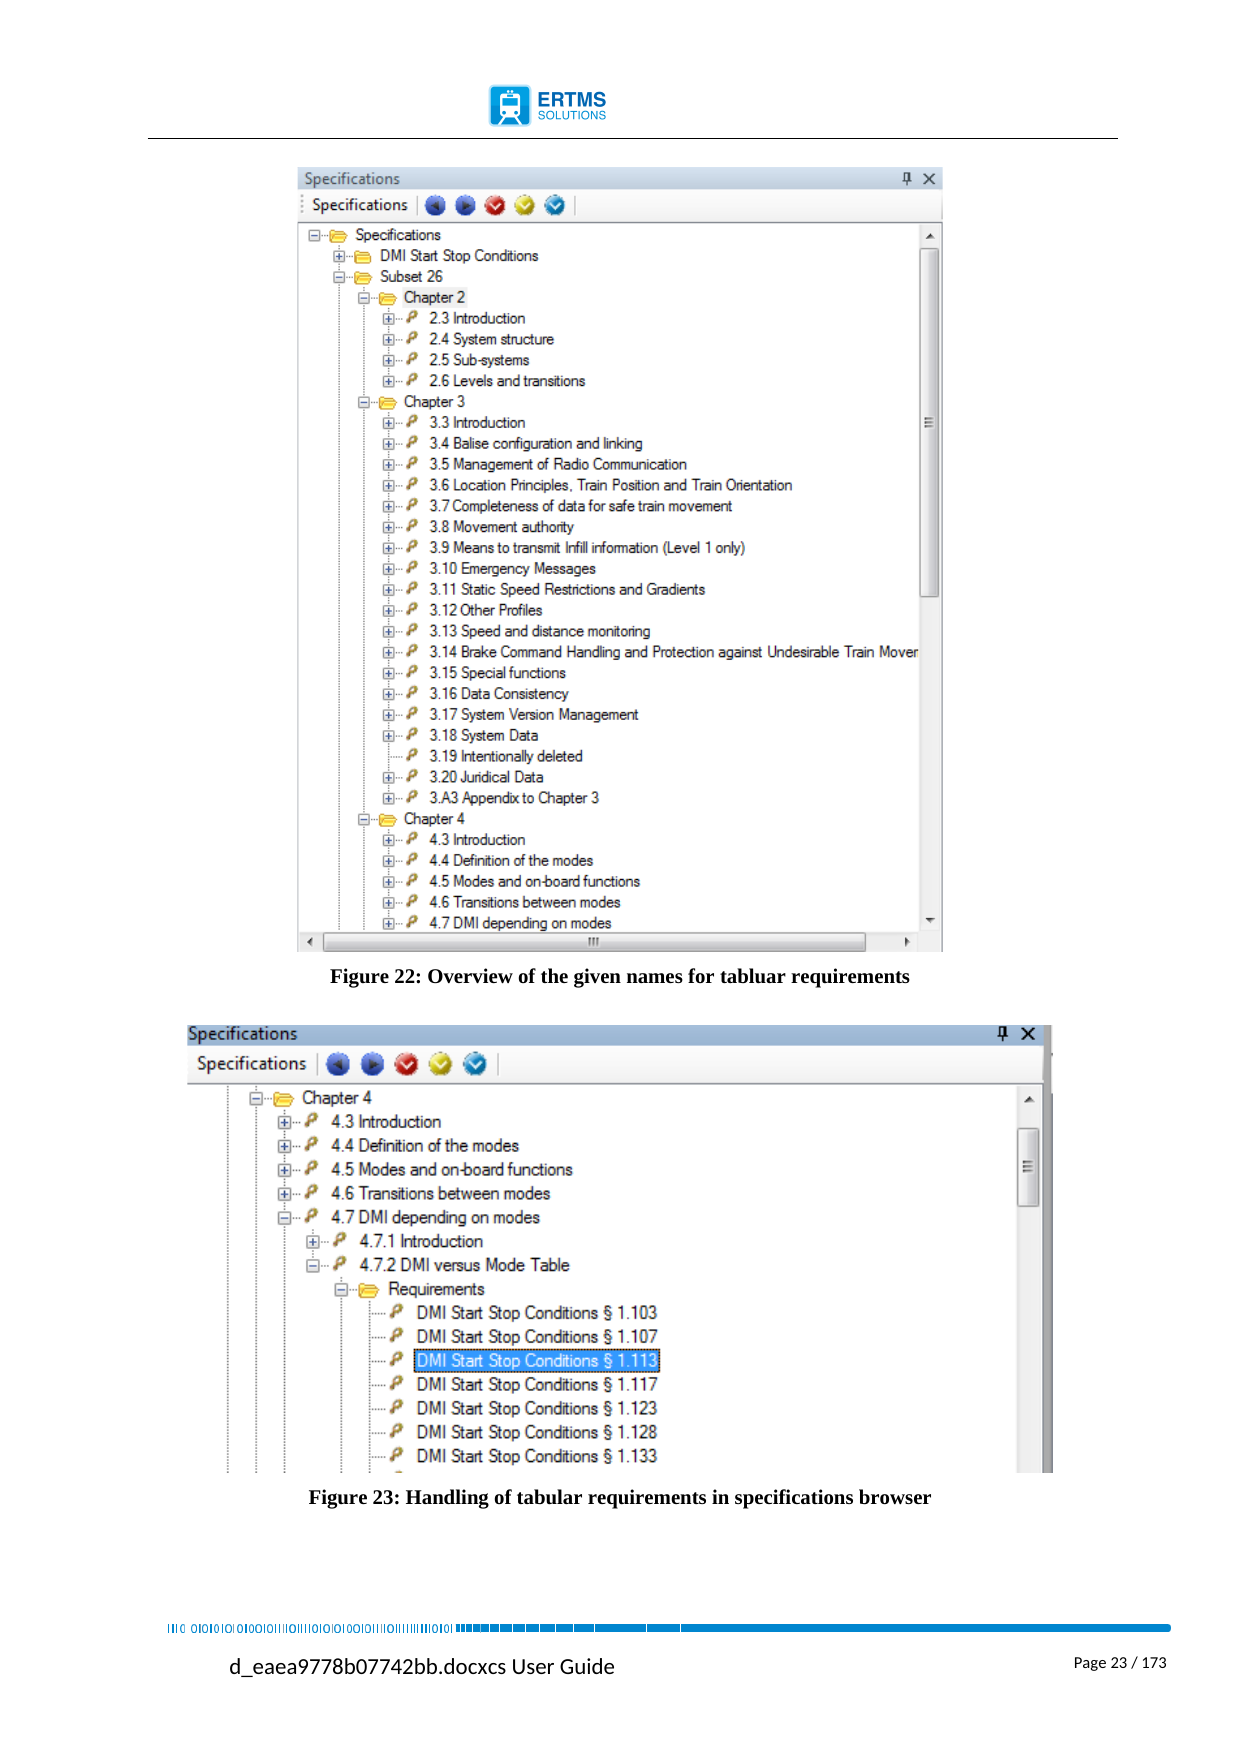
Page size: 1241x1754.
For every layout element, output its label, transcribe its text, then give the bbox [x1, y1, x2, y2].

picture [187, 1025, 1053, 1473]
picture [297, 167, 943, 952]
text Figure 22: Overview of the given names for tabluar requirements [148, 964, 1093, 988]
picture [167, 1624, 1171, 1633]
picture [477, 73, 617, 138]
text Figure 23: Handling of tabular requirements in specifications browser [148, 1485, 1093, 1509]
